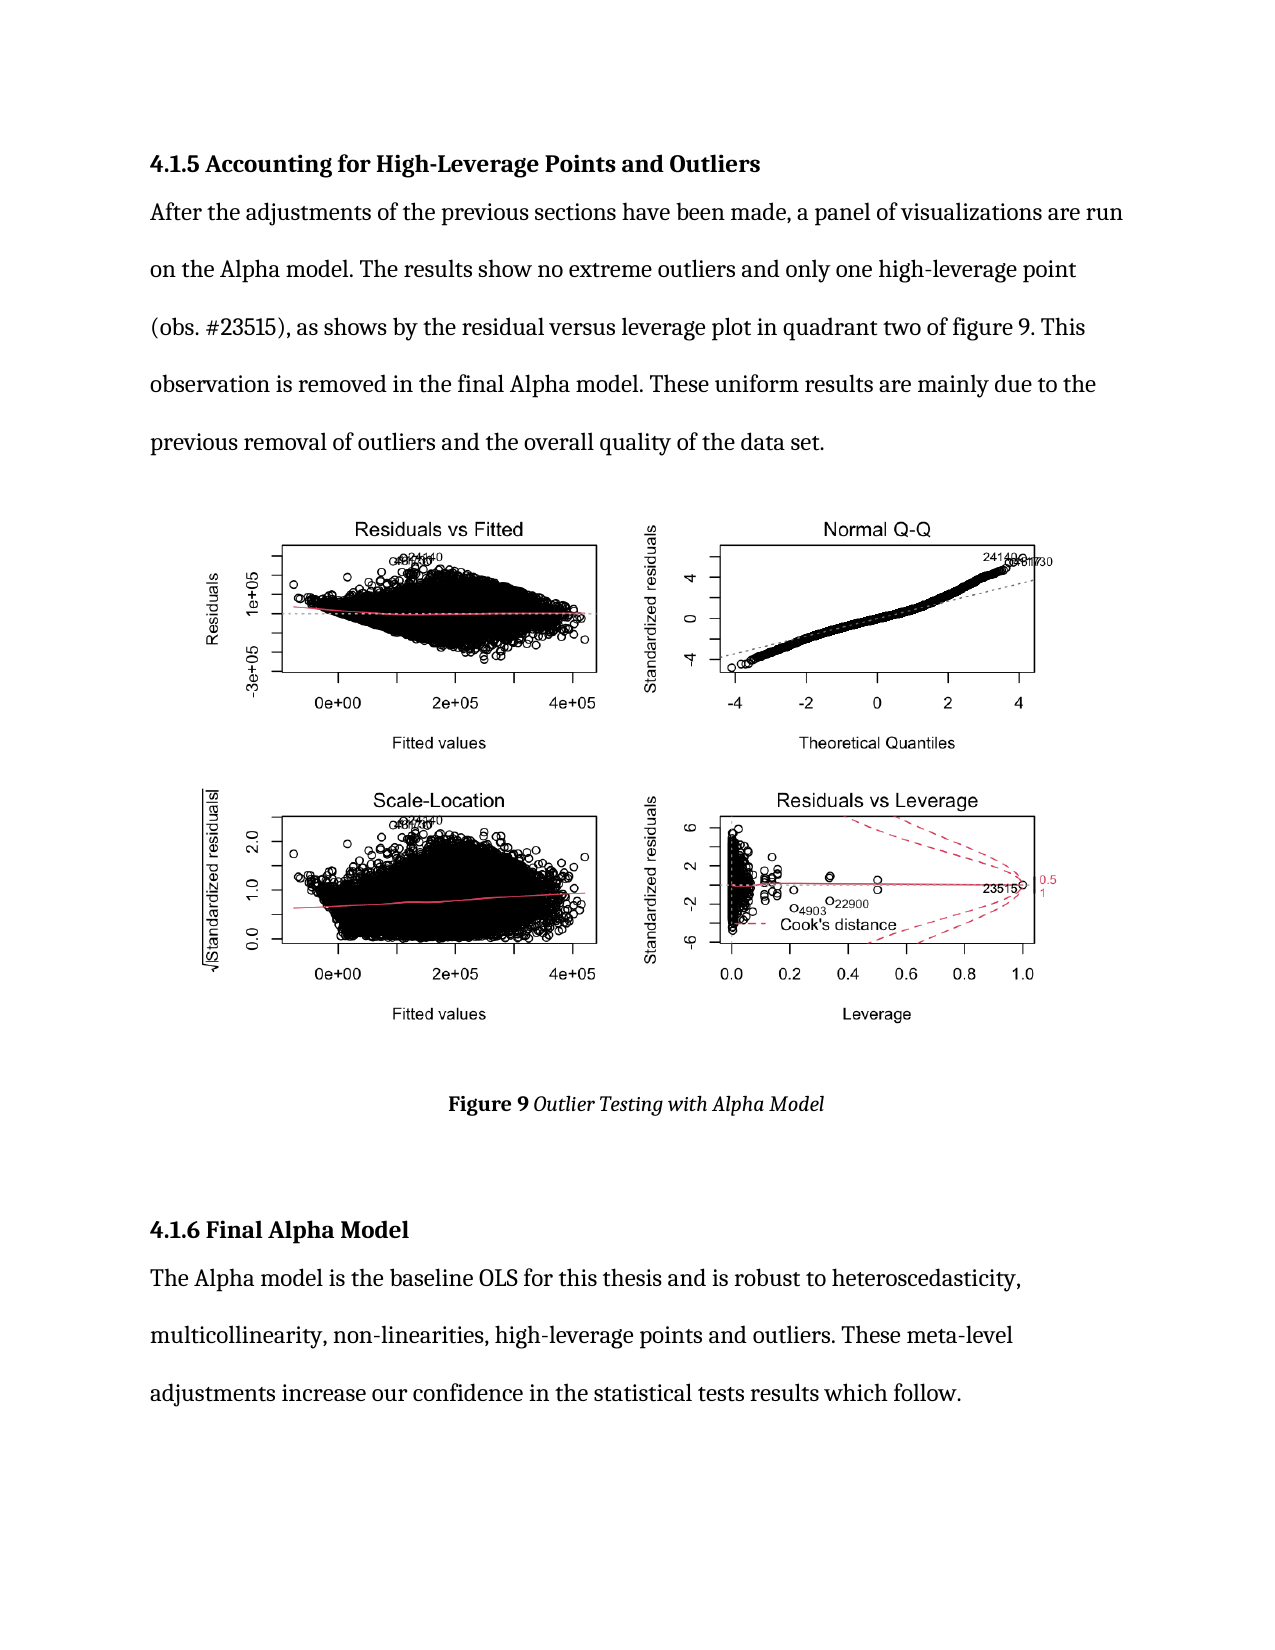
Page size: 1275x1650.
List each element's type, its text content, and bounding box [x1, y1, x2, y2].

subtitle 4.1.6 Final Alpha Model [150, 1216, 1125, 1245]
subtitle 4.1.5 Accounting for High-Leverage Points and Outliers [150, 150, 1125, 179]
text After the adjustments of the previous sections have been made, a panel of visualizations are run on the Alpha model. The results show no extreme outliers and only one high-leverage point (obs. #23515), as shows by the residual versus leverage plot in quadrant two of figure 9. This observation is removed in the final Alpha model. These uniform results are mainly due to the previous removal of outliers and the overall quality of the data set. [150, 197, 1125, 456]
text Figure 9 Outlier Testing with Alpha Model [150, 1092, 1125, 1117]
picture [200, 503, 1075, 1045]
text The Alpha model is the baseline OLS for this thesis and is robust to heteroscedasticity, multicollinearity, non-linearities, high-leverage points and outliers. These meta-level adjustments increase our confidence in the statistical tests results which follow. [150, 1264, 1125, 1407]
